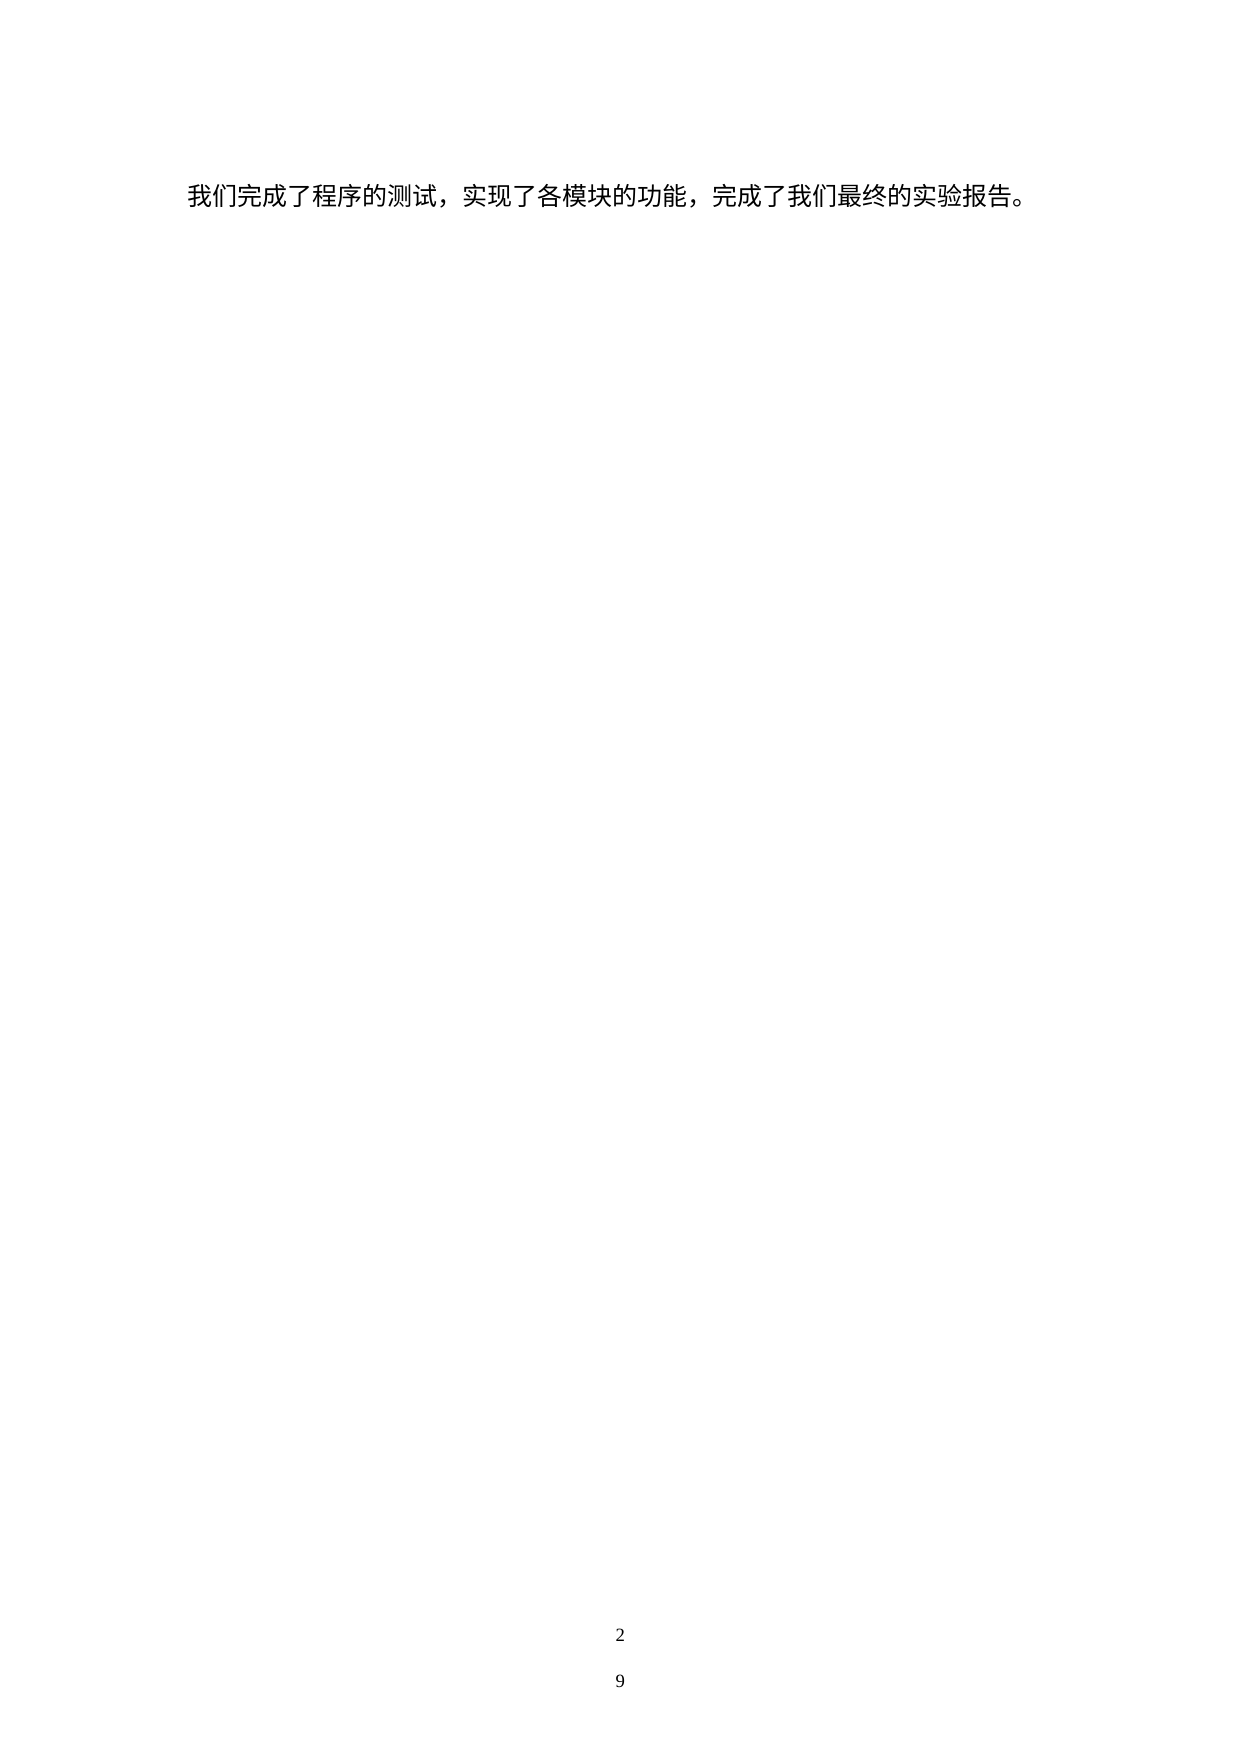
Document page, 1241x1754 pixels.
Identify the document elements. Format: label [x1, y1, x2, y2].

text [187, 162, 1053, 227]
